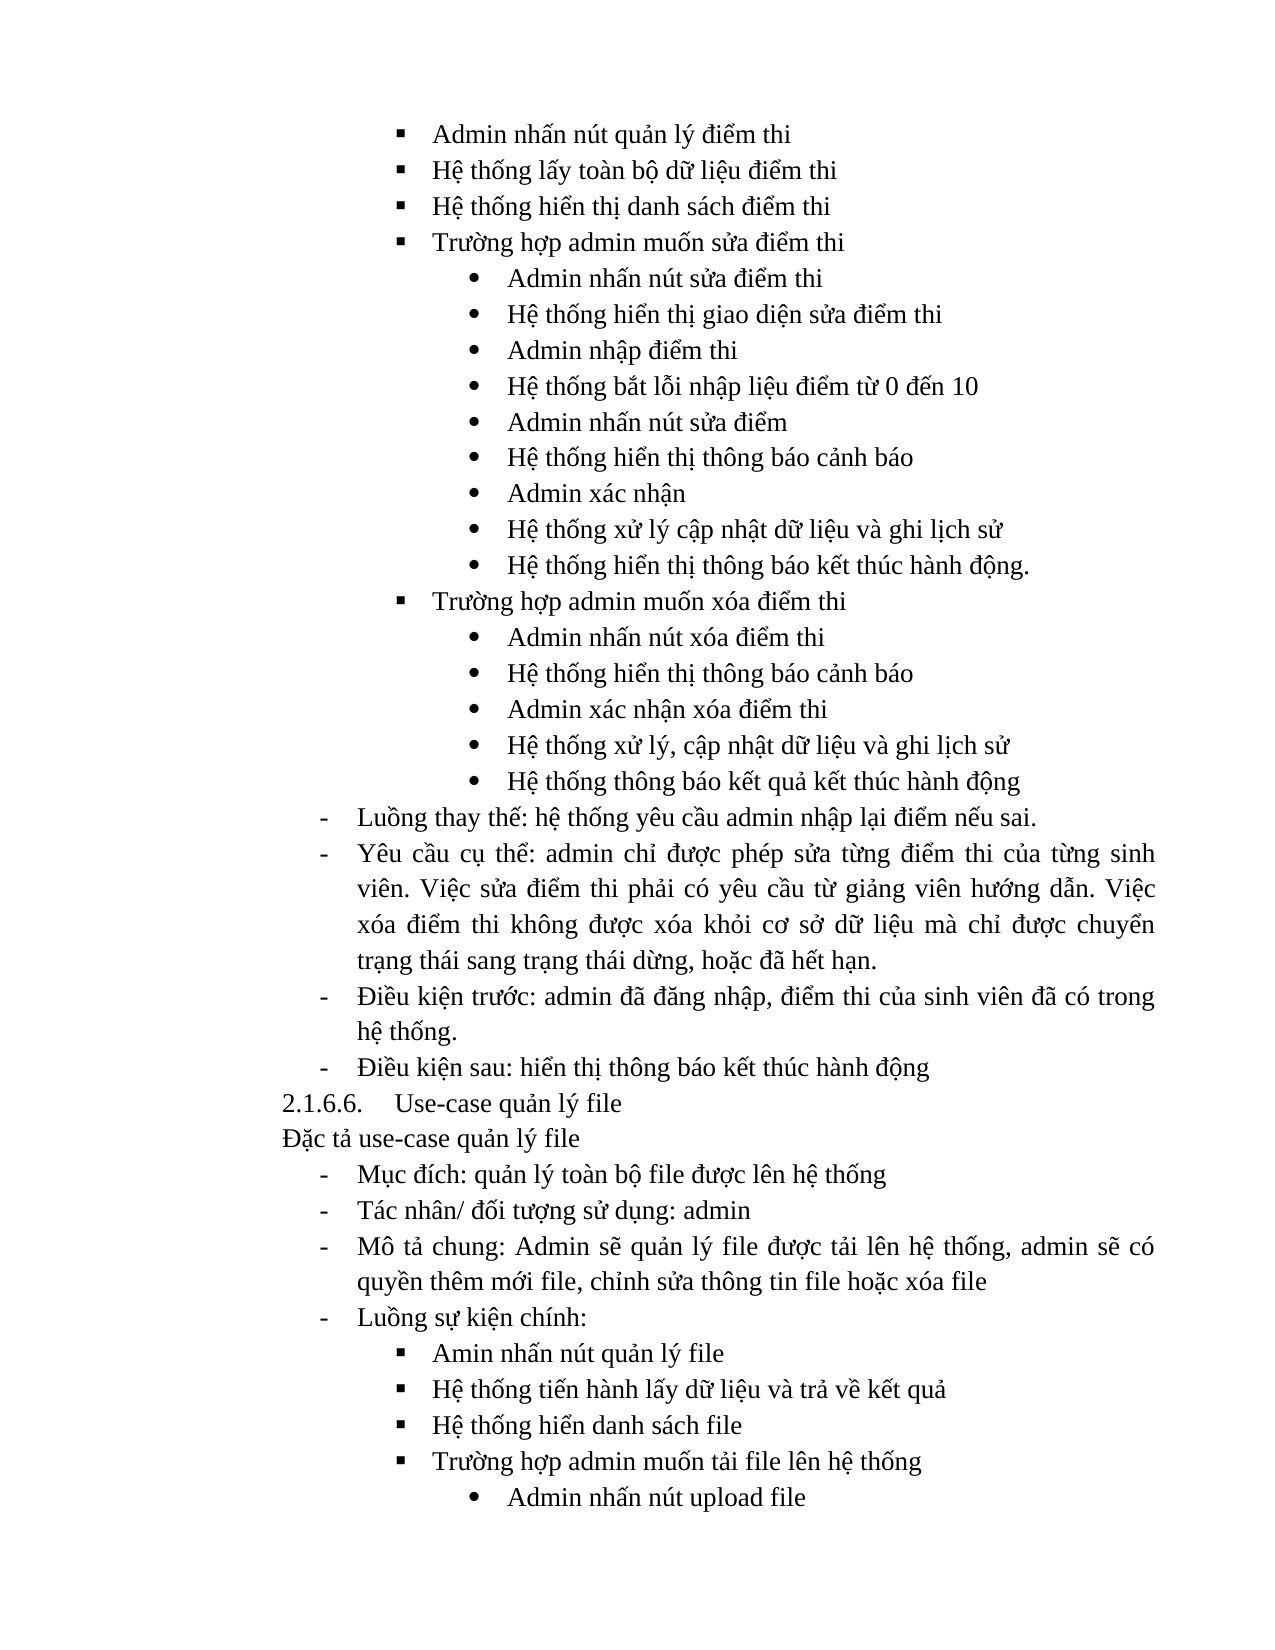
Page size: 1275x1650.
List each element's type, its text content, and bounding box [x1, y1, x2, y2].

list Admin nhập điểm thi [469, 334, 1157, 365]
list Admin xác nhận [469, 477, 1157, 509]
list Hệ thống hiển thị thông báo kết thúc hành động. [469, 549, 1157, 581]
list Trường hợp admin muốn xóa điểm thi [394, 585, 1157, 617]
list Điều kiện sau: hiển thị thông báo kết thúc hành động [319, 1051, 1157, 1082]
list Hệ thống hiển thị thông báo cảnh báo [469, 442, 1157, 473]
list Hệ thống thông báo kết quả kết thúc hành động [469, 765, 1157, 796]
list Admin nhấn nút quản lý điểm thi [394, 118, 1157, 149]
list Admin xác nhận xóa điểm thi [469, 693, 1157, 724]
text Đặc tả use-case quản lý file [282, 1122, 1157, 1154]
list Tác nhân/ đối tượng sử dụng: admin [319, 1194, 1157, 1225]
list Hệ thống tiến hành lấy dữ liệu và trả về kết quả [394, 1373, 1157, 1404]
list Trường hợp admin muốn tải file lên hệ thống [394, 1445, 1157, 1476]
list Hệ thống hiển thị giao diện sửa điểm thi [469, 298, 1157, 329]
list Use-case quản lý file [282, 1087, 1157, 1118]
list Hệ thống hiển thị danh sách điểm thi [394, 190, 1157, 221]
list Mô tả chung: Admin sẽ quản lý file được tải lên hệ thống, admin sẽ có quyền thêm mới file, chỉnh sửa thông tin file hoặc xóa file [319, 1230, 1157, 1297]
list Mục đích: quản lý toàn bộ file được lên hệ thống [319, 1158, 1157, 1189]
list Luồng sự kiện chính: [319, 1301, 1157, 1332]
list Admin nhấn nút upload file [469, 1481, 1157, 1512]
list Hệ thống hiển danh sách file [394, 1409, 1157, 1440]
list Hệ thống hiển thị thông báo cảnh báo [469, 657, 1157, 688]
list Hệ thống xử lý cập nhật dữ liệu và ghi lịch sử [469, 513, 1157, 545]
list Hệ thống lấy toàn bộ dữ liệu điểm thi [394, 154, 1157, 185]
list Admin nhấn nút sửa điểm [469, 406, 1157, 437]
list Hệ thống xử lý, cập nhật dữ liệu và ghi lịch sử [469, 729, 1157, 760]
list Admin nhấn nút xóa điểm thi [469, 621, 1157, 652]
list Luồng thay thế: hệ thống yêu cầu admin nhập lại điểm nếu sai. [319, 801, 1157, 832]
list Điều kiện trước: admin đã đăng nhập, điểm thi của sinh viên đã có trong hệ thống. [319, 979, 1157, 1046]
list Yêu cầu cụ thể: admin chỉ được phép sửa từng điểm thi của từng sinh viên. Việc sửa điểm thi phải có yêu cầu từ giảng viên hướng dẫn. Việc xóa điểm thi không được xóa khỏi cơ sở dữ liệu mà chỉ được chuyển trạng thái sang trạng thái dừng, hoặc đã hết hạn. [319, 837, 1157, 975]
list Amin nhấn nút quản lý file [394, 1337, 1157, 1368]
list Admin nhấn nút sửa điểm thi [469, 262, 1157, 293]
list Trường hợp admin muốn sửa điểm thi [394, 226, 1157, 257]
list Hệ thống bắt lỗi nhập liệu điểm từ 0 đến 10 [469, 370, 1157, 401]
